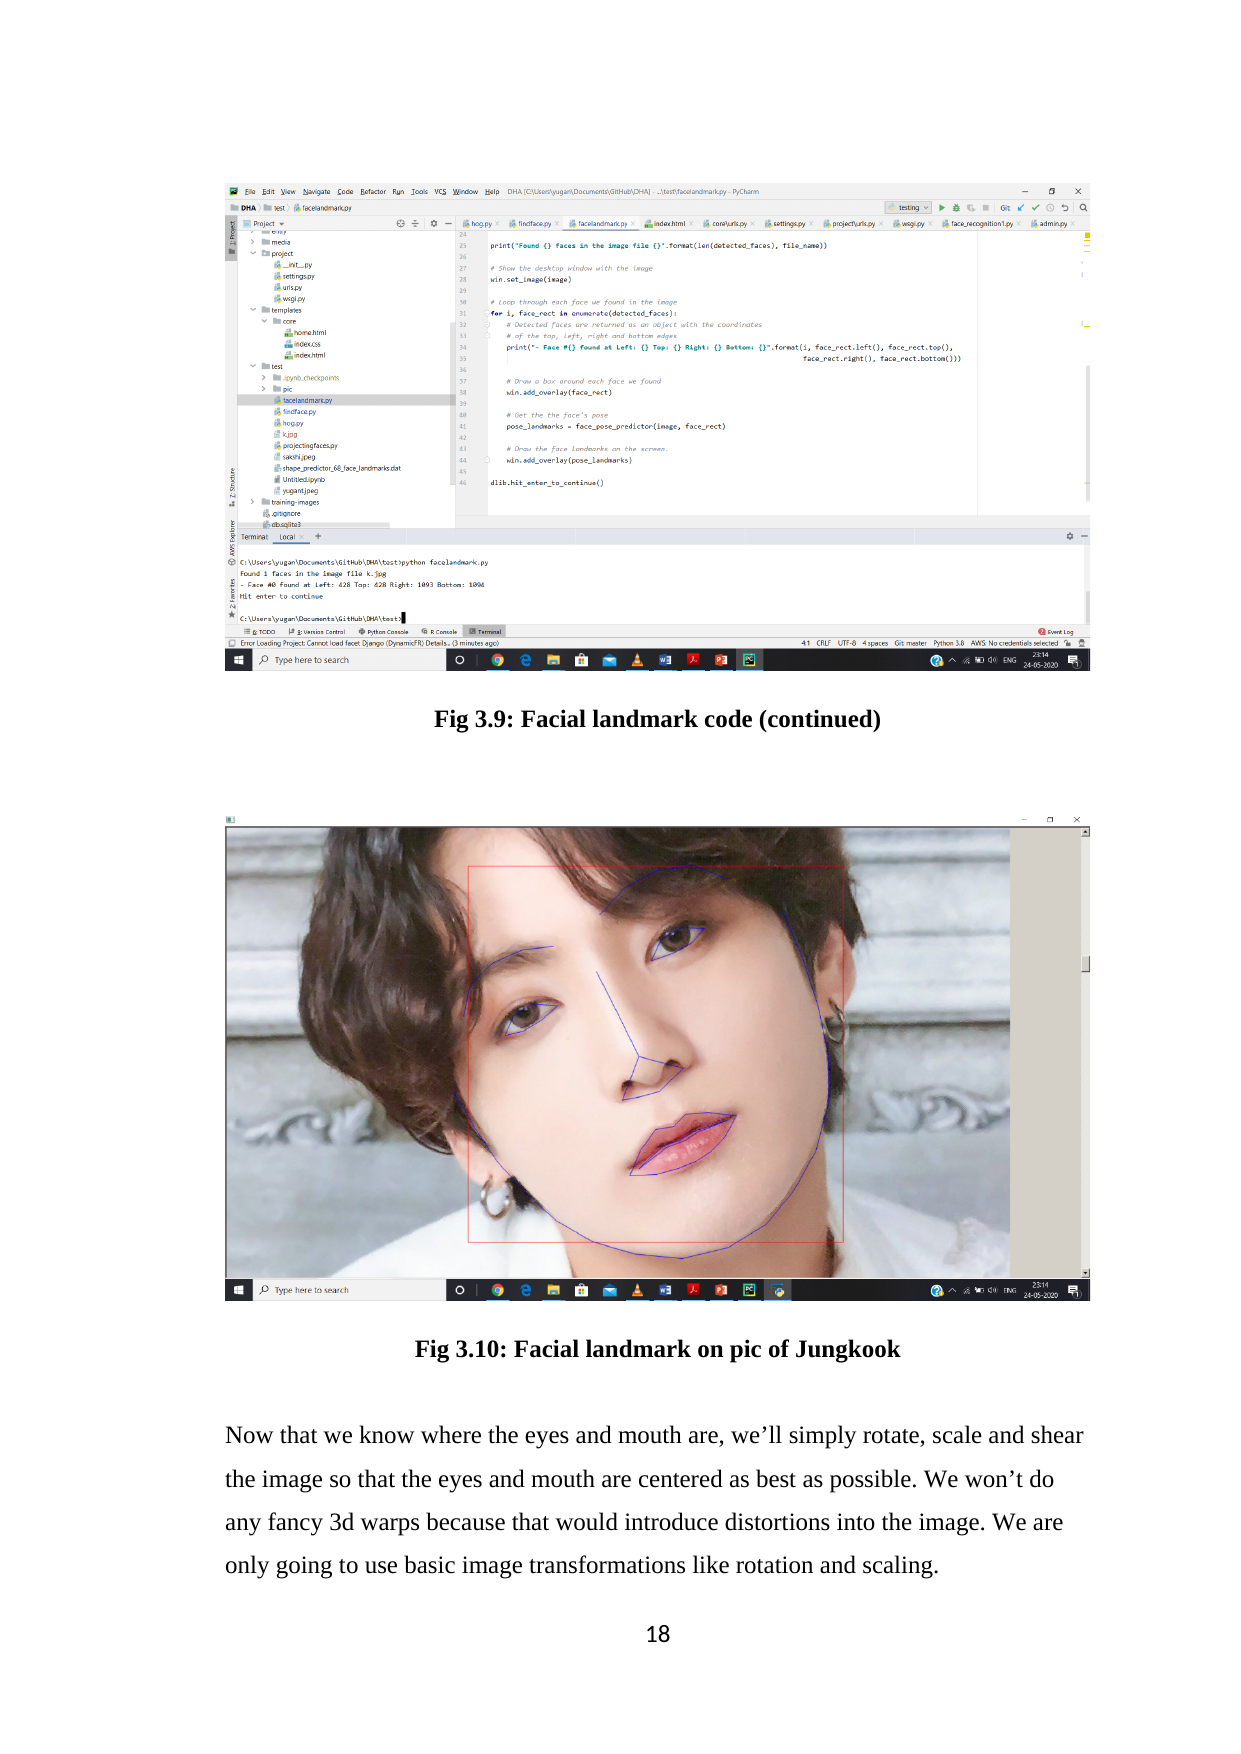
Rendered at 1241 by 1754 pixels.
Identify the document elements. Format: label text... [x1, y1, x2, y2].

text Now that we know where the eyes and mouth are, we’ll simply rotate, scale and shear the image so that the eyes and mouth are centered as best as possible. We won’t do any fancy 3d warps because that would introduce distortions into the image. We are only going to use basic image transformations like rotation and scaling. [225, 1421, 1090, 1579]
picture [225, 183, 1091, 671]
text Fig 3.9: Facial landmark code (continued) [225, 704, 1090, 733]
text Fig 3.10: Facial landmark on pic of Jungkook [225, 1334, 1090, 1363]
picture [225, 814, 1091, 1301]
